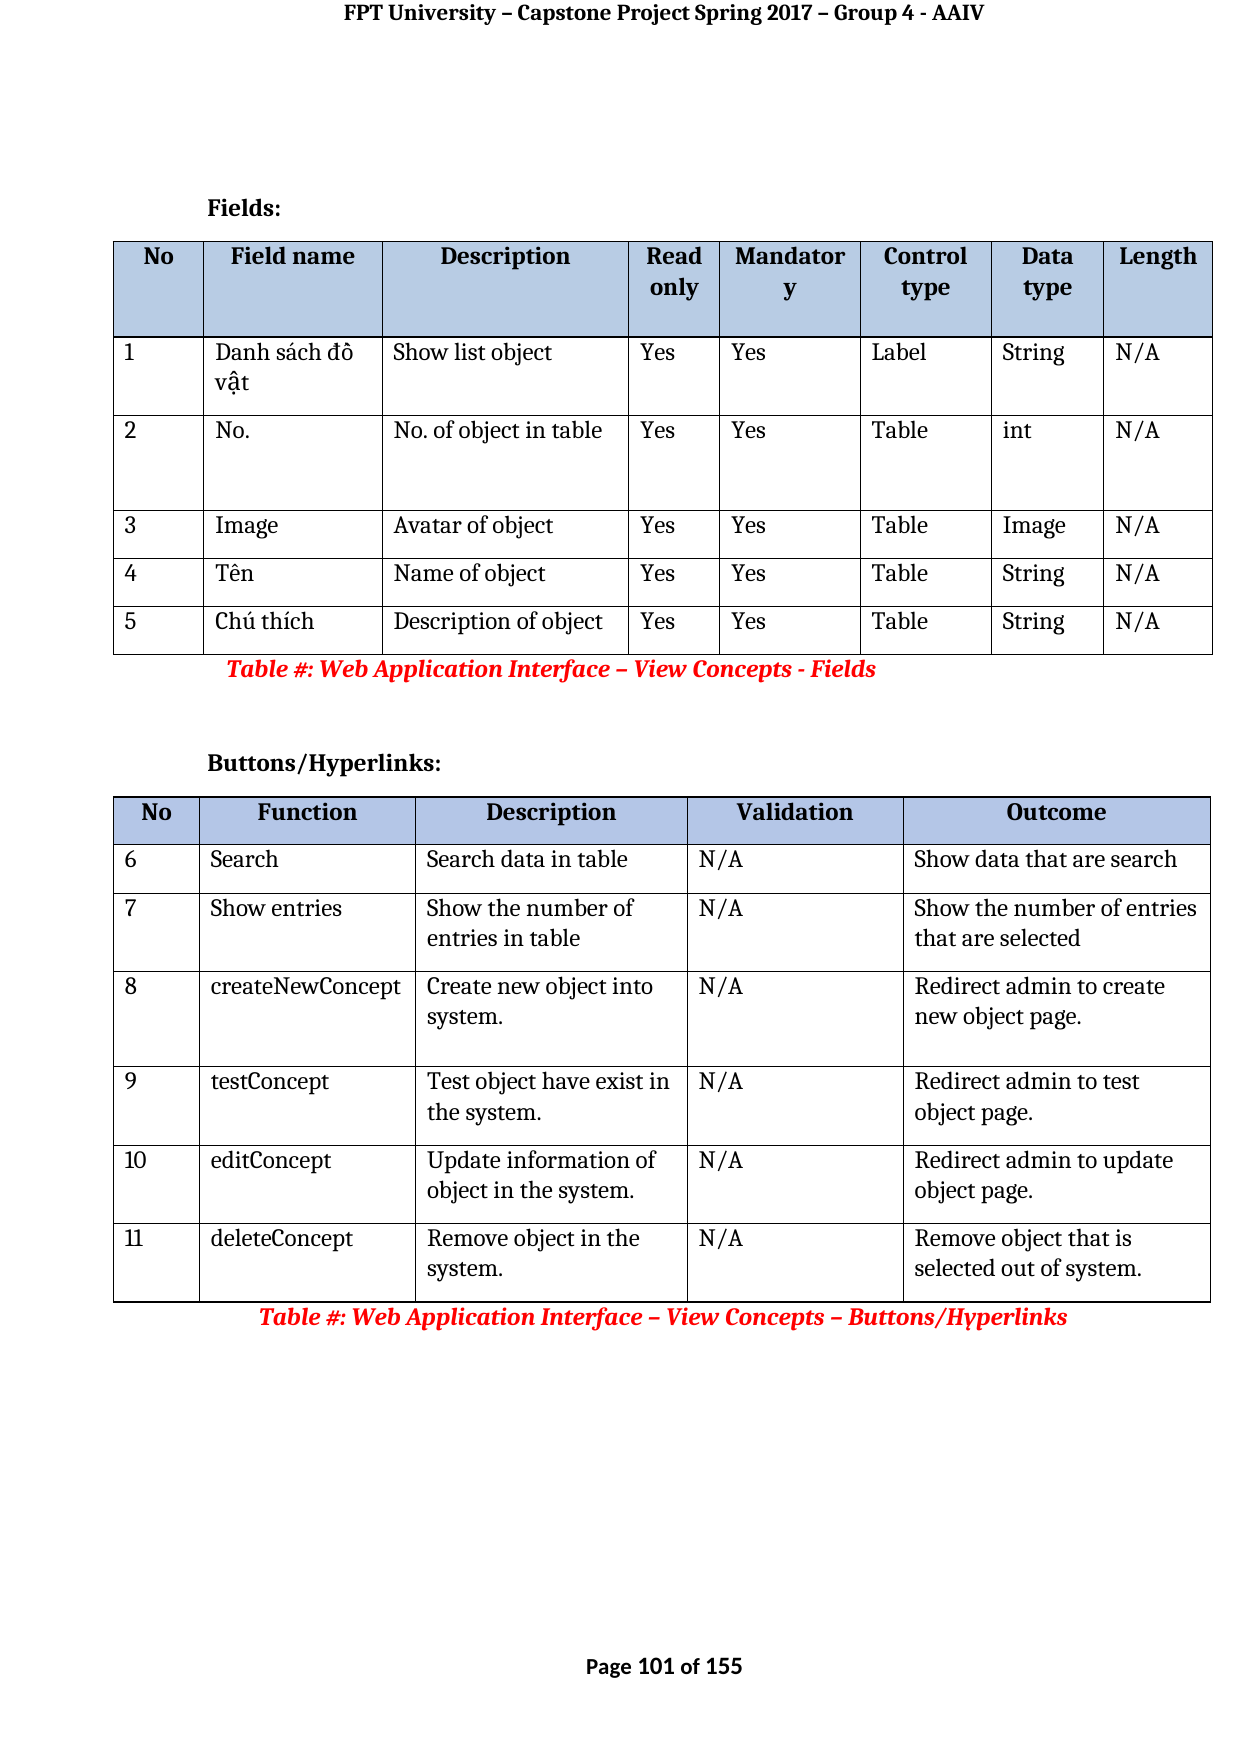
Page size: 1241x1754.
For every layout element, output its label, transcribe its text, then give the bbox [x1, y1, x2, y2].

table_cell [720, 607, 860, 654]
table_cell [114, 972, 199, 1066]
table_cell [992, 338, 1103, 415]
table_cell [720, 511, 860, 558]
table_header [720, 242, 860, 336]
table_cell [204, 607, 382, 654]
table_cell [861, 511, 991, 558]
text Table #: Web Application Interface – View Concepts – Buttons/Hyperlinks [207, 1303, 1122, 1331]
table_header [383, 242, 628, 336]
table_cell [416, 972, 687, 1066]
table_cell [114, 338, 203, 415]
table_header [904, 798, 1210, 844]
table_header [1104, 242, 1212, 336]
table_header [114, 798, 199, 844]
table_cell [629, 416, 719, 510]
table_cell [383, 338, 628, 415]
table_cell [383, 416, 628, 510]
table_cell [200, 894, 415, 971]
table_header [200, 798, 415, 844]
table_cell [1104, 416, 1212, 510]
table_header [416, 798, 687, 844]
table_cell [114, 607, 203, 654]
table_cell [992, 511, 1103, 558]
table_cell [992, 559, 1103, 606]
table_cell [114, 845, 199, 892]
text Buttons/Hyperlinks: [207, 749, 1122, 778]
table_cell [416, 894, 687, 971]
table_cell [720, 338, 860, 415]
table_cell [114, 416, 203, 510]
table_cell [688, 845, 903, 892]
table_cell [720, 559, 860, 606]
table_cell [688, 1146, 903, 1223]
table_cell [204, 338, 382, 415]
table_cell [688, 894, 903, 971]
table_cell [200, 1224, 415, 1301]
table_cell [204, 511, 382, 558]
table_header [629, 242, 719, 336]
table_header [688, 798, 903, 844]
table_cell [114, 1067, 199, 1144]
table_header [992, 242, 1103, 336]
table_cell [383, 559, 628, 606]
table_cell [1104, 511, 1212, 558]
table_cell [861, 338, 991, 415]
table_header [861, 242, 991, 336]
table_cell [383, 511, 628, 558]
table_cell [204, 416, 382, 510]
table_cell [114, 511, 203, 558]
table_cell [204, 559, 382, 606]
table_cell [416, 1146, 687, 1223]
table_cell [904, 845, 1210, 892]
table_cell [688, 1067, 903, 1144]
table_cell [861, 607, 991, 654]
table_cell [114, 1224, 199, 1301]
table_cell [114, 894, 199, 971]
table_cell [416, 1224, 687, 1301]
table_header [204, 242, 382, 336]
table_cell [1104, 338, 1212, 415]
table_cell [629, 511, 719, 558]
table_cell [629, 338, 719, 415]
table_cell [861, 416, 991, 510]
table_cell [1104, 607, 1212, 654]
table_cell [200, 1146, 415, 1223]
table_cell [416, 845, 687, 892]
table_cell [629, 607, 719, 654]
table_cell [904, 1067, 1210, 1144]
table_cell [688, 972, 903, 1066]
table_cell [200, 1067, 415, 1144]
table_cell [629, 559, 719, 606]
text Fields: [207, 194, 1122, 223]
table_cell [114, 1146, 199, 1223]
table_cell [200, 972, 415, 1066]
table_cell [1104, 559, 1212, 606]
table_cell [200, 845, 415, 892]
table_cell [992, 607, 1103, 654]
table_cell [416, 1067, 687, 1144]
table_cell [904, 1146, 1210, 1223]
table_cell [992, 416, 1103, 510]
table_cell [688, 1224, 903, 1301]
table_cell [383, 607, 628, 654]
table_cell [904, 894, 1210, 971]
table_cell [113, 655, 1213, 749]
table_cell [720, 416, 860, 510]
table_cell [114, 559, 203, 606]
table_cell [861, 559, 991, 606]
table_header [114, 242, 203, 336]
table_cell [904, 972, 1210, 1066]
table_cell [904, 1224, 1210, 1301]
